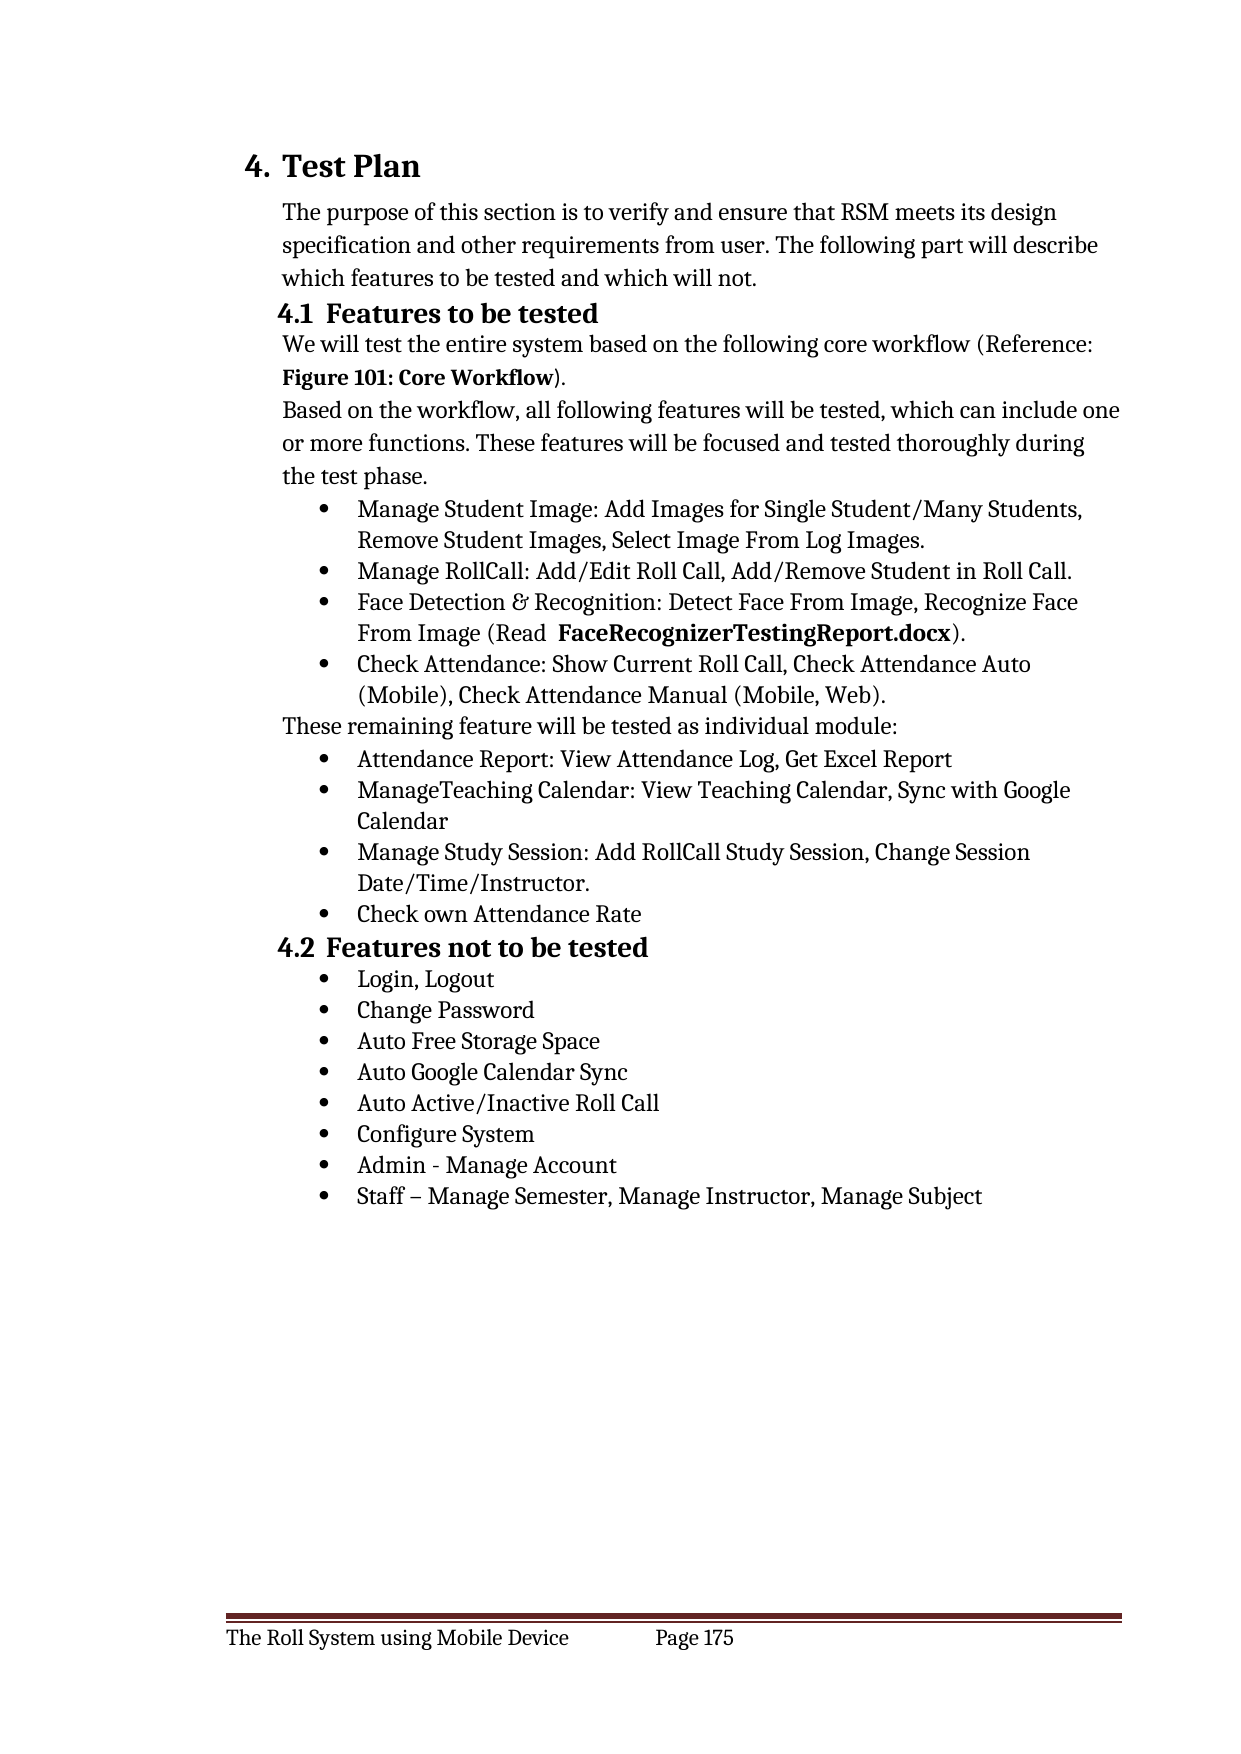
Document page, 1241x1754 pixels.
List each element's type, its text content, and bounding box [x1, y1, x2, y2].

list Check Attendance: Show Current Roll Call, Check Attendance Auto (Mobile), Check Attendance Manual (Mobile, Web). [319, 650, 1122, 709]
text These remaining feature will be tested as individual module: [282, 712, 1122, 741]
subtitle Features not to be tested [277, 931, 1122, 965]
list Manage Student Image: Add Images for Single Student/Many Students, Remove Student Images, Select Image From Log Images. [319, 494, 1122, 554]
list Admin - Manage Account [319, 1151, 1122, 1180]
list Configure System [319, 1120, 1122, 1149]
subtitle Test Plan [244, 147, 1122, 185]
list Auto Active/Inactive Roll Call [319, 1089, 1122, 1118]
list Face Detection & Recognition: Detect Face From Image, Recognize Face From Image (Read FaceRecognizerTestingReport.docx). [319, 588, 1122, 647]
list Auto Free Storage Space [319, 1027, 1122, 1056]
subtitle Features to be tested [277, 297, 1122, 330]
list Attendance Report: View Attendance Log, Get Excel Report [319, 745, 1122, 774]
list Manage RollCall: Add/Edit Roll Call, Add/Remove Student in Roll Call. [319, 557, 1122, 585]
text The purpose of this section is to verify and ensure that RSM meets its design specification and other requirements from user. The following part will describe which features to be tested and which will not. [282, 198, 1122, 293]
text Based on the workflow, all following features will be tested, which can include one or more functions. These features will be focused and tested thoroughly during the test phase. [282, 396, 1122, 490]
list Auto Google Calendar Sync [319, 1058, 1122, 1087]
list Check own Attendance Rate [319, 900, 1122, 929]
text We will test the entire system based on the following core workflow (Reference: Figure 101: Core Workflow). [282, 330, 1122, 391]
list Manage Study Session: Add RollCall Study Session, Change Session Date/Time/Instructor. [319, 838, 1122, 898]
list Change Password [319, 996, 1122, 1024]
list ManageTeaching Calendar: View Teaching Calendar, Sync with Google Calendar [319, 776, 1122, 836]
list Staff – Manage Semester, Manage Instructor, Manage Subject [319, 1182, 1122, 1211]
list Login, Logout [319, 965, 1122, 993]
